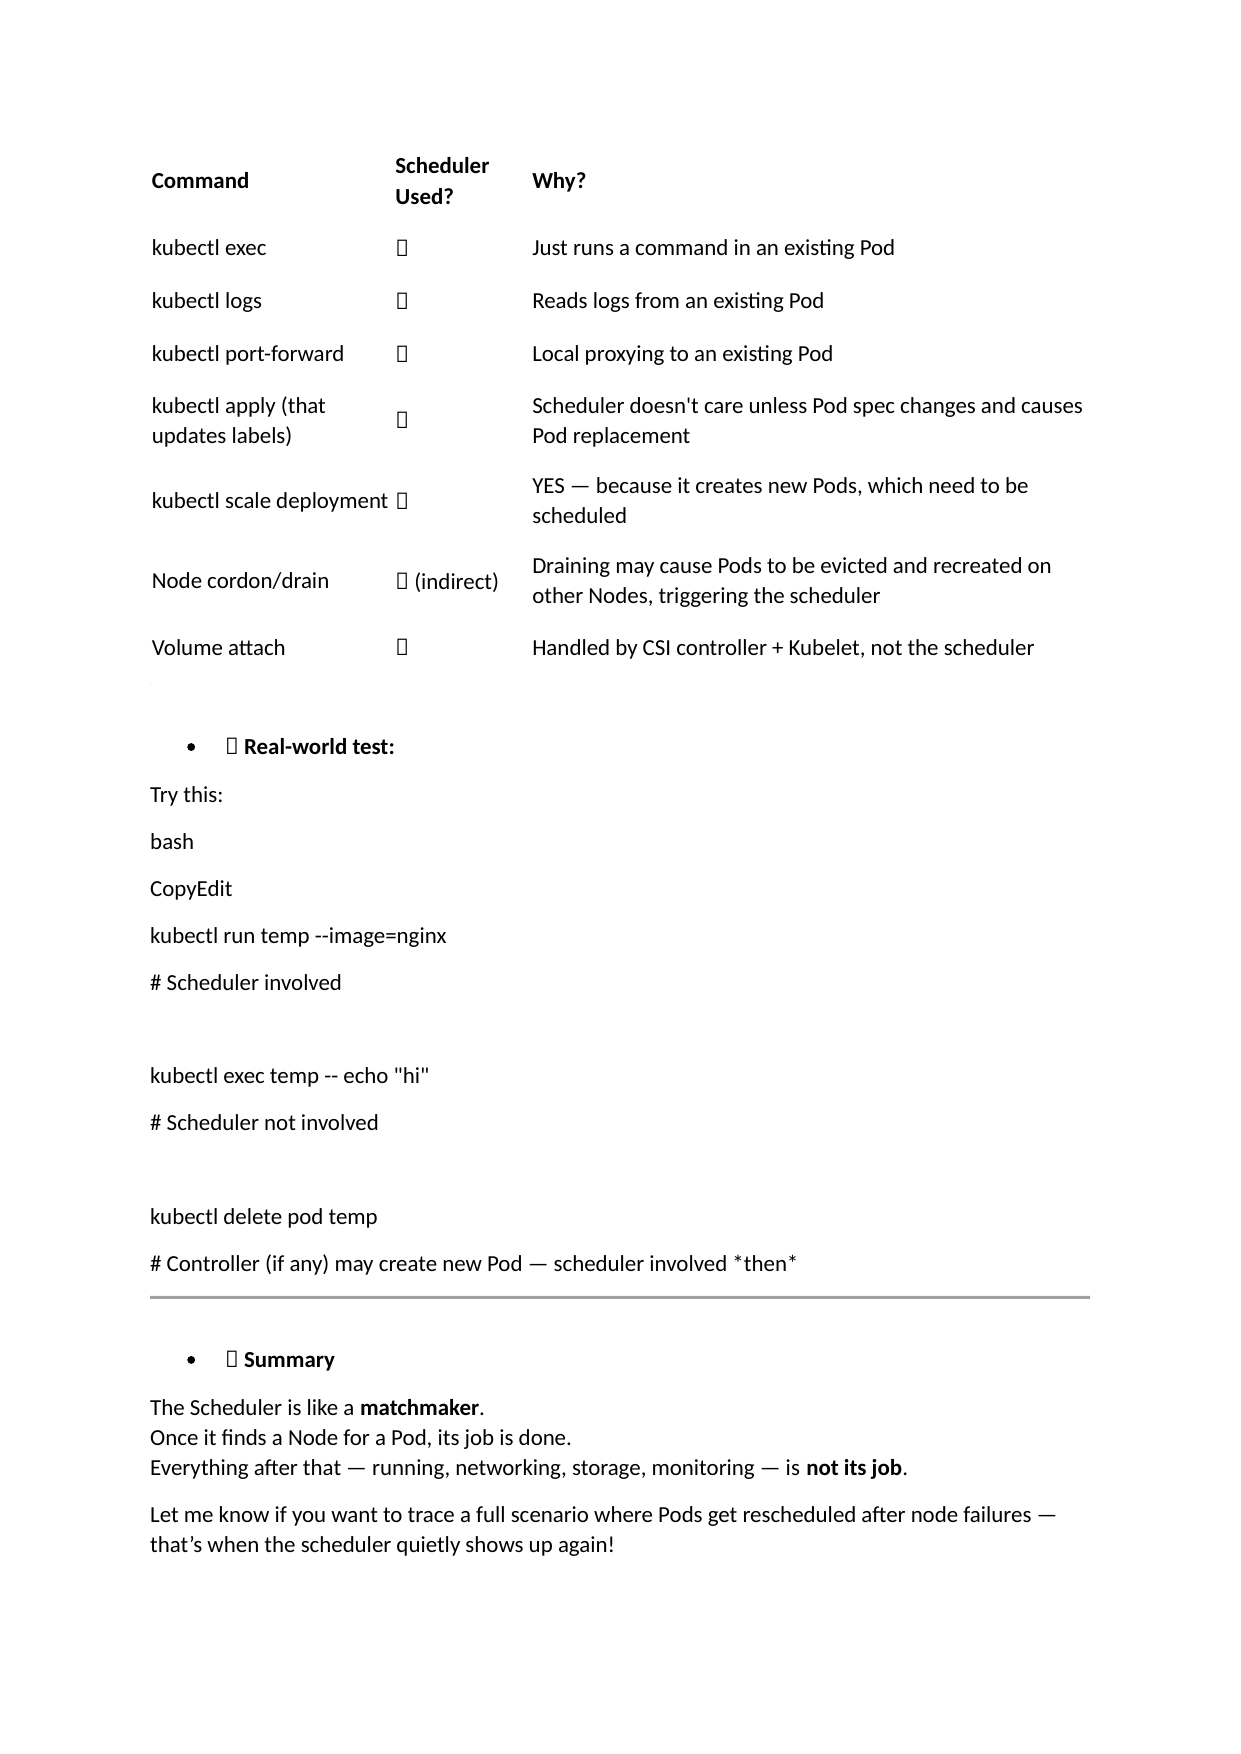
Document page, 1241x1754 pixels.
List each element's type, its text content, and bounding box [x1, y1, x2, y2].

table_cell kubectl logs [150, 283, 393, 336]
text Let me know if you want to trace a full scenario where Pods get rescheduled after node failures — that’s when the scheduler quietly shows up again! [150, 1500, 1090, 1559]
table_cell YES — because it creates new Pods, which need to be scheduled [531, 470, 1090, 550]
text Try this: [150, 780, 1090, 808]
table_cell Volume attach [150, 630, 393, 683]
table_cell Local proxying to an existing Pod [531, 336, 1090, 389]
text kubectl delete pod temp [150, 1202, 1090, 1230]
table_cell ❌ [394, 390, 531, 469]
table_cell Reads logs from an existing Pod [531, 283, 1090, 336]
list 📌 Summary [187, 1343, 1090, 1374]
text # Scheduler involved [150, 968, 1090, 996]
list 🧪 Real-world test: [187, 730, 1090, 761]
text The Scheduler is like a matchmaker. Once it finds a Node for a Pod, its job is done. Everything after that — running, networking, storage, monitoring — is not its job. [150, 1393, 1090, 1482]
table_cell ❌ [394, 283, 531, 336]
table_header Command [150, 150, 393, 230]
table_cell ✅ (indirect) [394, 550, 531, 630]
table_cell kubectl scale deployment [150, 470, 393, 550]
table_cell Node cordon/drain [150, 550, 393, 630]
table_cell kubectl exec [150, 230, 393, 283]
table_cell ❌ [394, 336, 531, 389]
text # Scheduler not involved [150, 1108, 1090, 1136]
text kubectl exec temp -- echo "hi" [150, 1061, 1090, 1089]
table_cell kubectl port-forward [150, 336, 393, 389]
table_header Why? [531, 150, 1090, 230]
table_cell Draining may cause Pods to be evicted and recreated on other Nodes, triggering the scheduler [531, 550, 1090, 630]
text # Controller (if any) may create new Pod — scheduler involved *then* [150, 1249, 1090, 1277]
table_cell Scheduler doesn't care unless Pod spec changes and causes Pod replacement [531, 390, 1090, 469]
table_cell ✅ [394, 470, 531, 550]
table_cell ❌ [394, 230, 531, 283]
table_cell Just runs a command in an existing Pod [531, 230, 1090, 283]
text kubectl run temp --image=nginx [150, 921, 1090, 949]
table_cell kubectl apply (that updates labels) [150, 390, 393, 469]
text CopyEdit [150, 874, 1090, 902]
table_header Scheduler Used? [394, 150, 531, 230]
table_cell Handled by CSI controller + Kubelet, not the scheduler [531, 630, 1090, 683]
table_cell ❌ [394, 630, 531, 683]
text bash [150, 827, 1090, 855]
